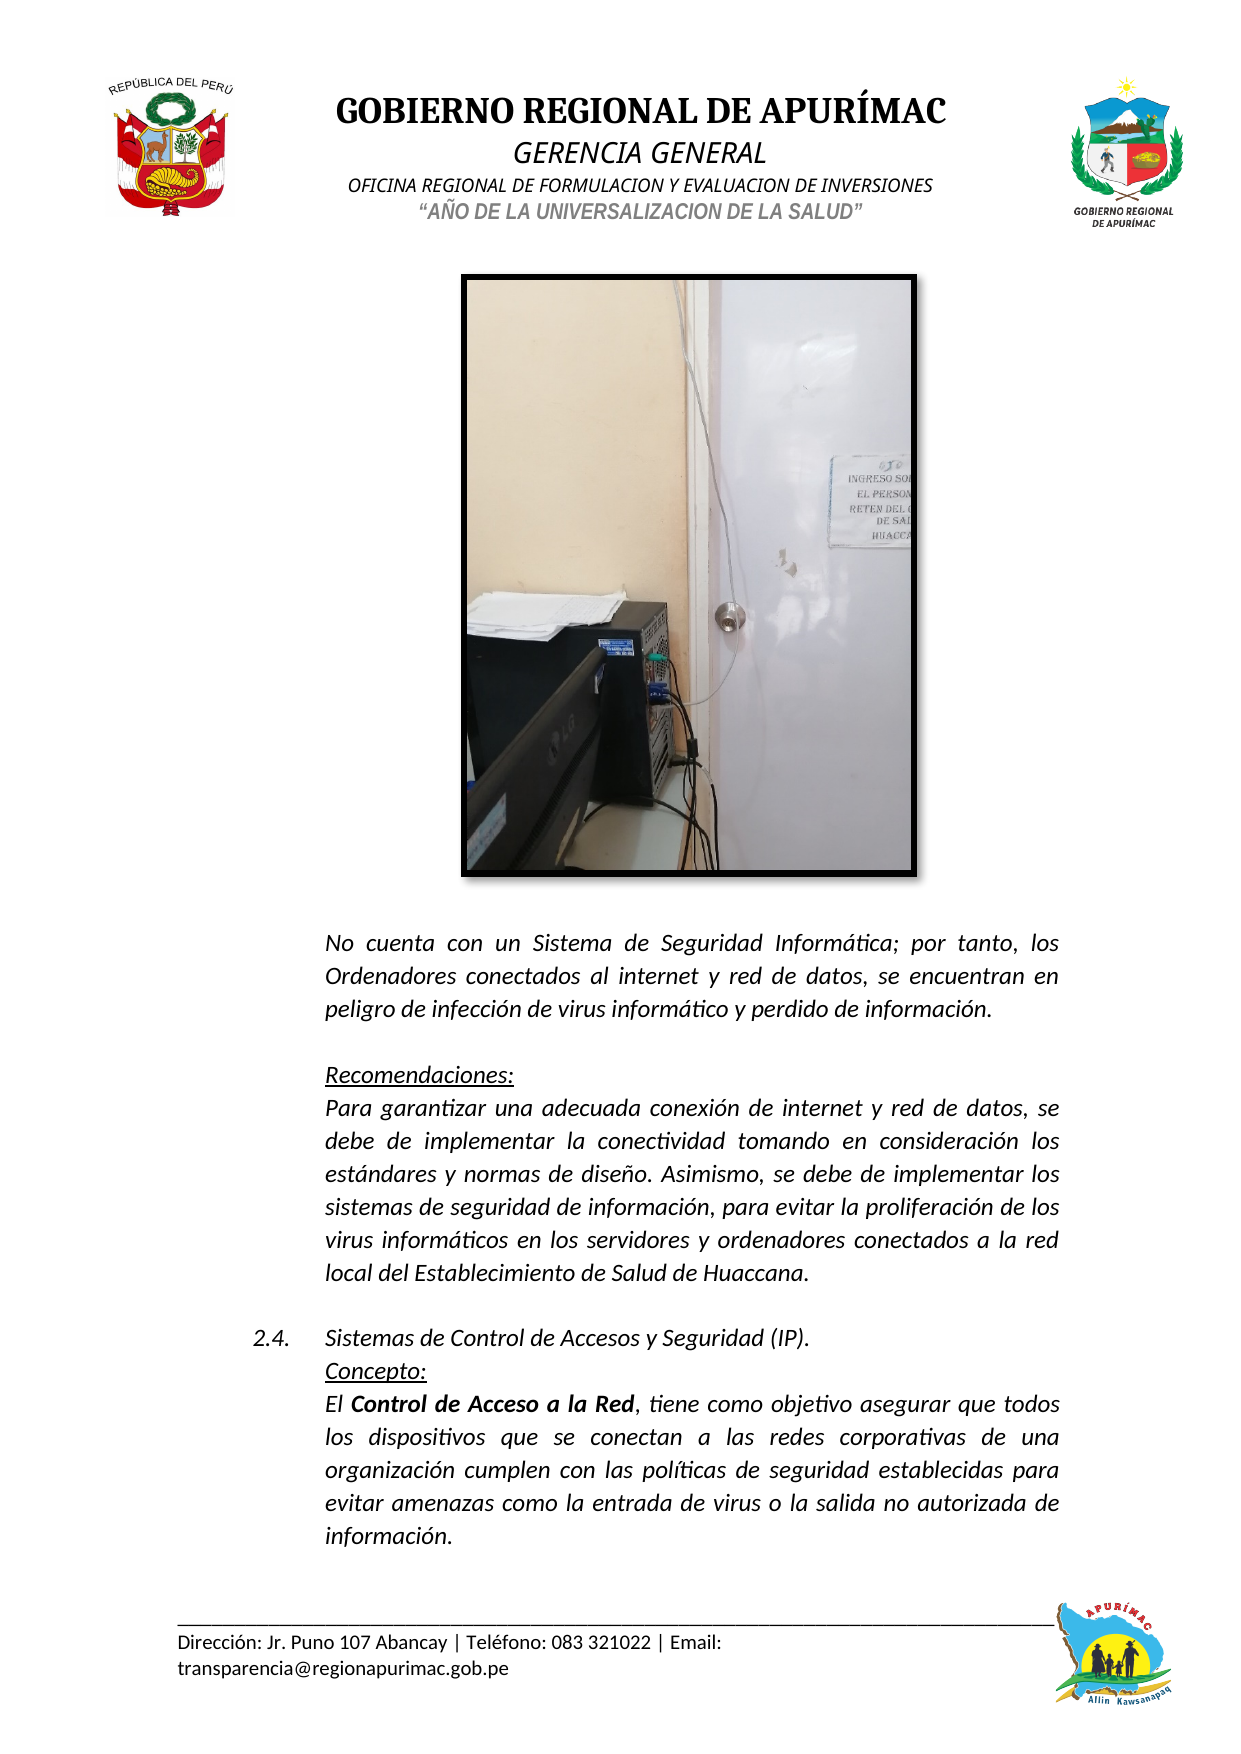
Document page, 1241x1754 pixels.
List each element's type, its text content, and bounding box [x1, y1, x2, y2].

list No cuenta con un Sistema de Seguridad Informática; por tanto, los Ordenadores conectados al internet y red de datos, se encuentran en peligro de infección de virus informático y perdido de información. [325, 928, 1063, 1024]
list Concepto: [325, 1356, 1063, 1386]
picture [105, 77, 236, 217]
list Recomendaciones: [325, 1059, 1063, 1090]
picture [467, 280, 911, 870]
list Sistemas de Control de Accesos y Seguridad (IP). [252, 1323, 1063, 1353]
list El Control de Acceso a la Red, tiene como objetivo asegurar que todos los dispositivos que se conectan a las redes corporativas de una organización cumplen con las políticas de seguridad establecidas para evitar amenazas como la entrada de virus o la salida no autorizada de información. [325, 1388, 1063, 1551]
list Para garantizar una adecuada conexión de internet y red de datos, se debe de implementar la conectividad tomando en consideración los estándares y normas de diseño. Asimismo, se debe de implementar los sistemas de seguridad de información, para evitar la proliferación de los virus informáticos en los servidores y ordenadores conectados a la red local del Establecimiento de Salud de Huaccana. [325, 1092, 1063, 1287]
picture [1070, 75, 1184, 227]
picture [1055, 1602, 1172, 1705]
